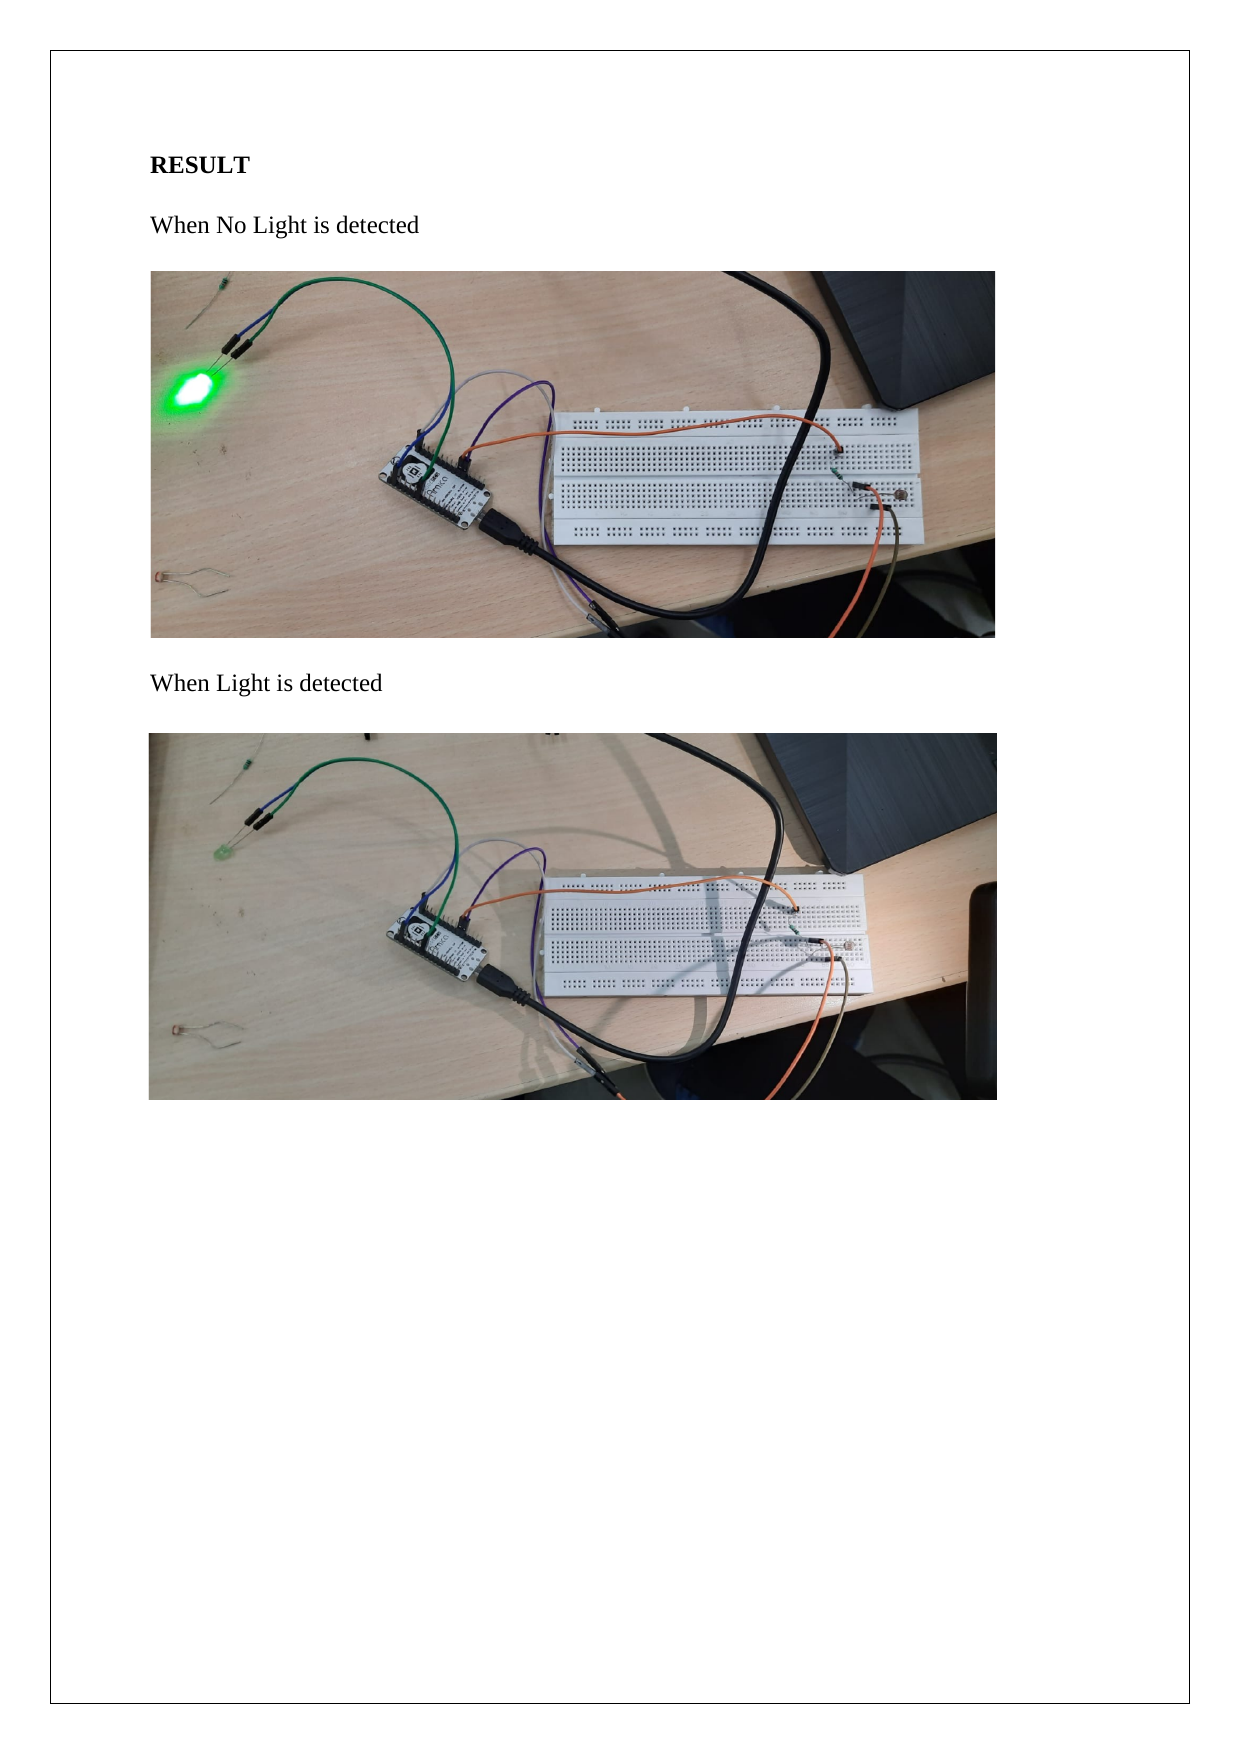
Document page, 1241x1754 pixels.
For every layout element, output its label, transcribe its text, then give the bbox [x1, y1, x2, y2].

picture [150, 733, 996, 1100]
picture [152, 271, 995, 638]
text When Light is detected [150, 668, 1090, 697]
text RESULT [150, 150, 1090, 179]
text When No Light is detected [150, 210, 1090, 238]
